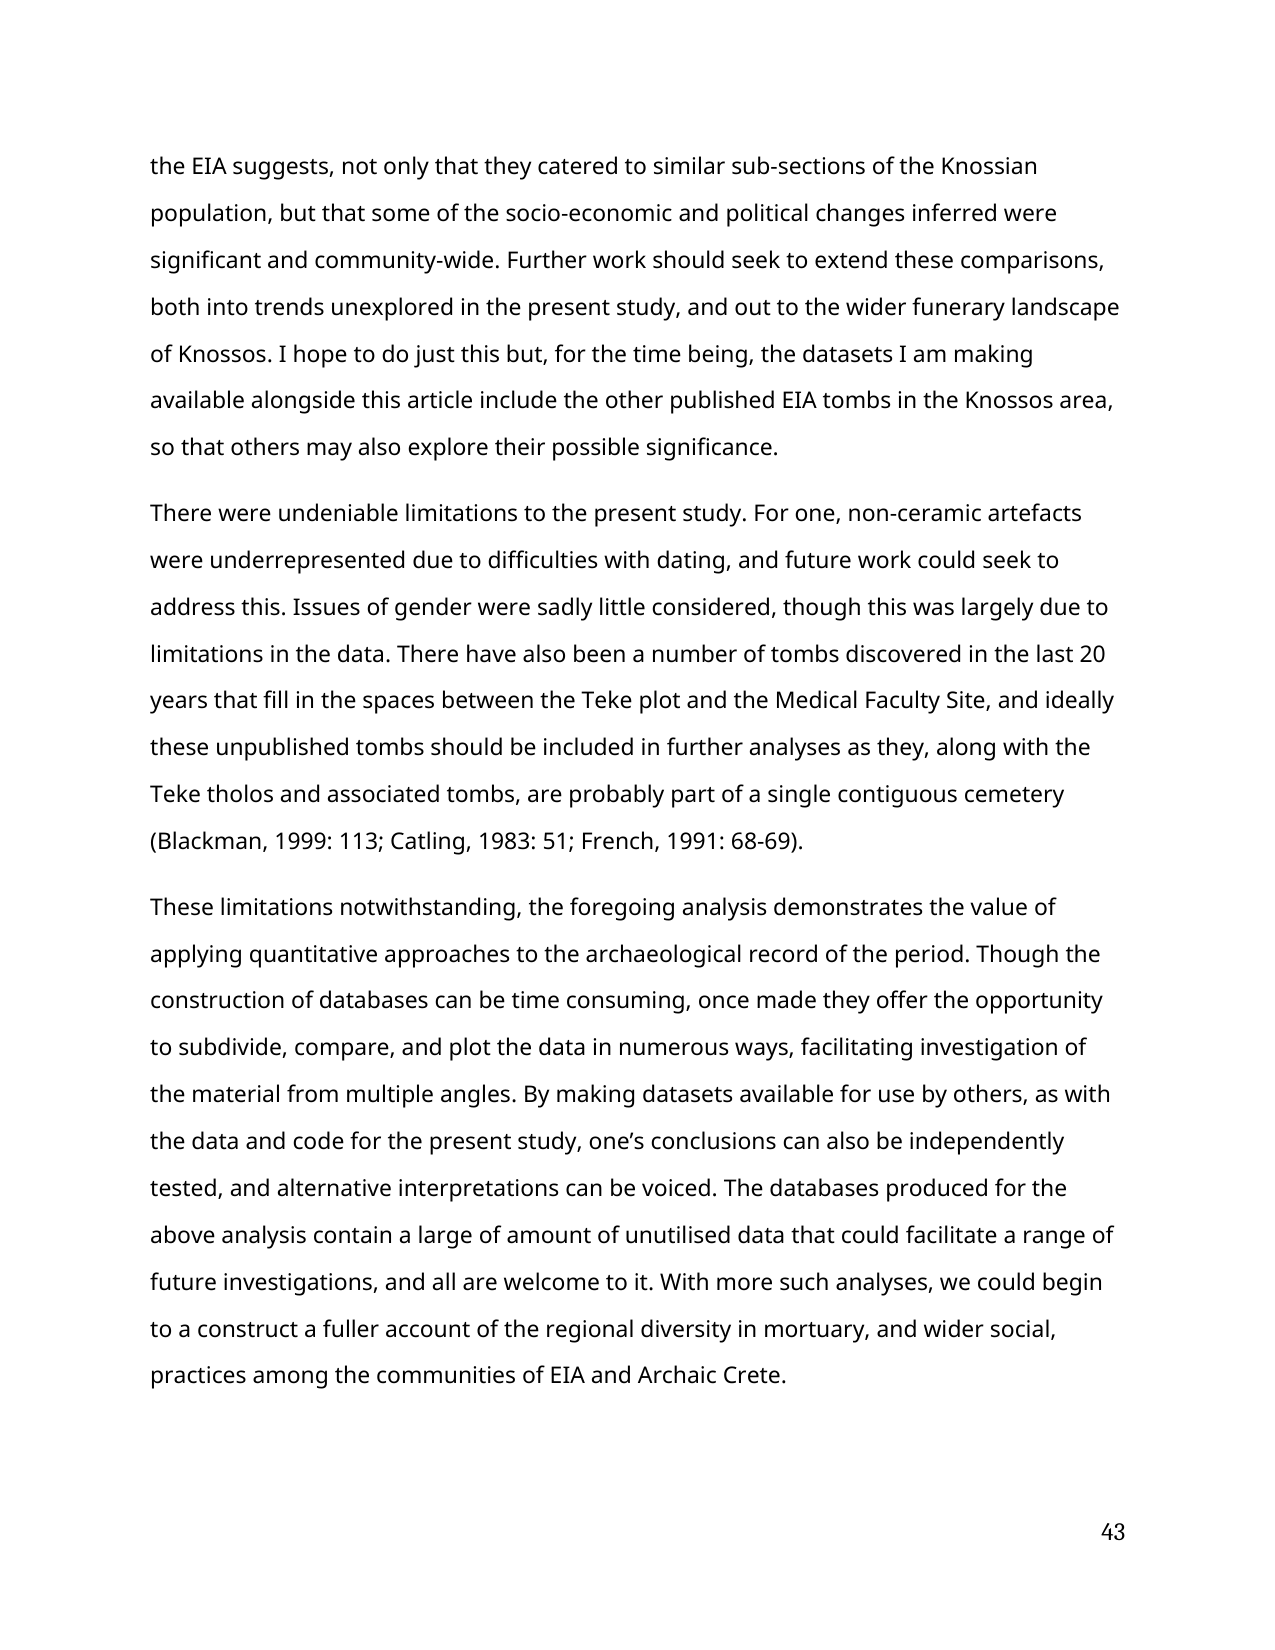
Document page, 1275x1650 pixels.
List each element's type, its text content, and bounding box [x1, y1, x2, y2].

text There were undeniable limitations to the present study. For one, non-ceramic artefacts were underrepresented due to difficulties with dating, and future work could seek to address this. Issues of gender were sadly little considered, though this was largely due to limitations in the data. There have also been a number of tombs discovered in the last 20 years that fill in the spaces between the Teke plot and the Medical Faculty Site, and ideally these unpublished tombs should be included in further analyses as they, along with the Teke tholos and associated tombs, are probably part of a single contiguous cemetery (Blackman, 1999: 113; Catling, 1983: 51; French, 1991: 68-69). [150, 497, 1125, 856]
text These limitations notwithstanding, the foregoing analysis demonstrates the value of applying quantitative approaches to the archaeological record of the period. Though the construction of databases can be time consuming, once made they offer the opportunity to subdivide, compare, and plot the data in numerous ways, facilitating investigation of the material from multiple angles. By making datasets available for use by others, as with the data and code for the present study, one’s conclusions can also be independently tested, and alternative interpretations can be voiced. The databases produced for the above analysis contain a large of amount of unutilised data that could facilitate a range of future investigations, and all are welcome to it. With more such analyses, we could begin to a construct a fuller account of the regional diversity in mortuary, and wider social, practices among the communities of EIA and Archaic Crete. [150, 891, 1125, 1391]
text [150, 150, 1125, 462]
